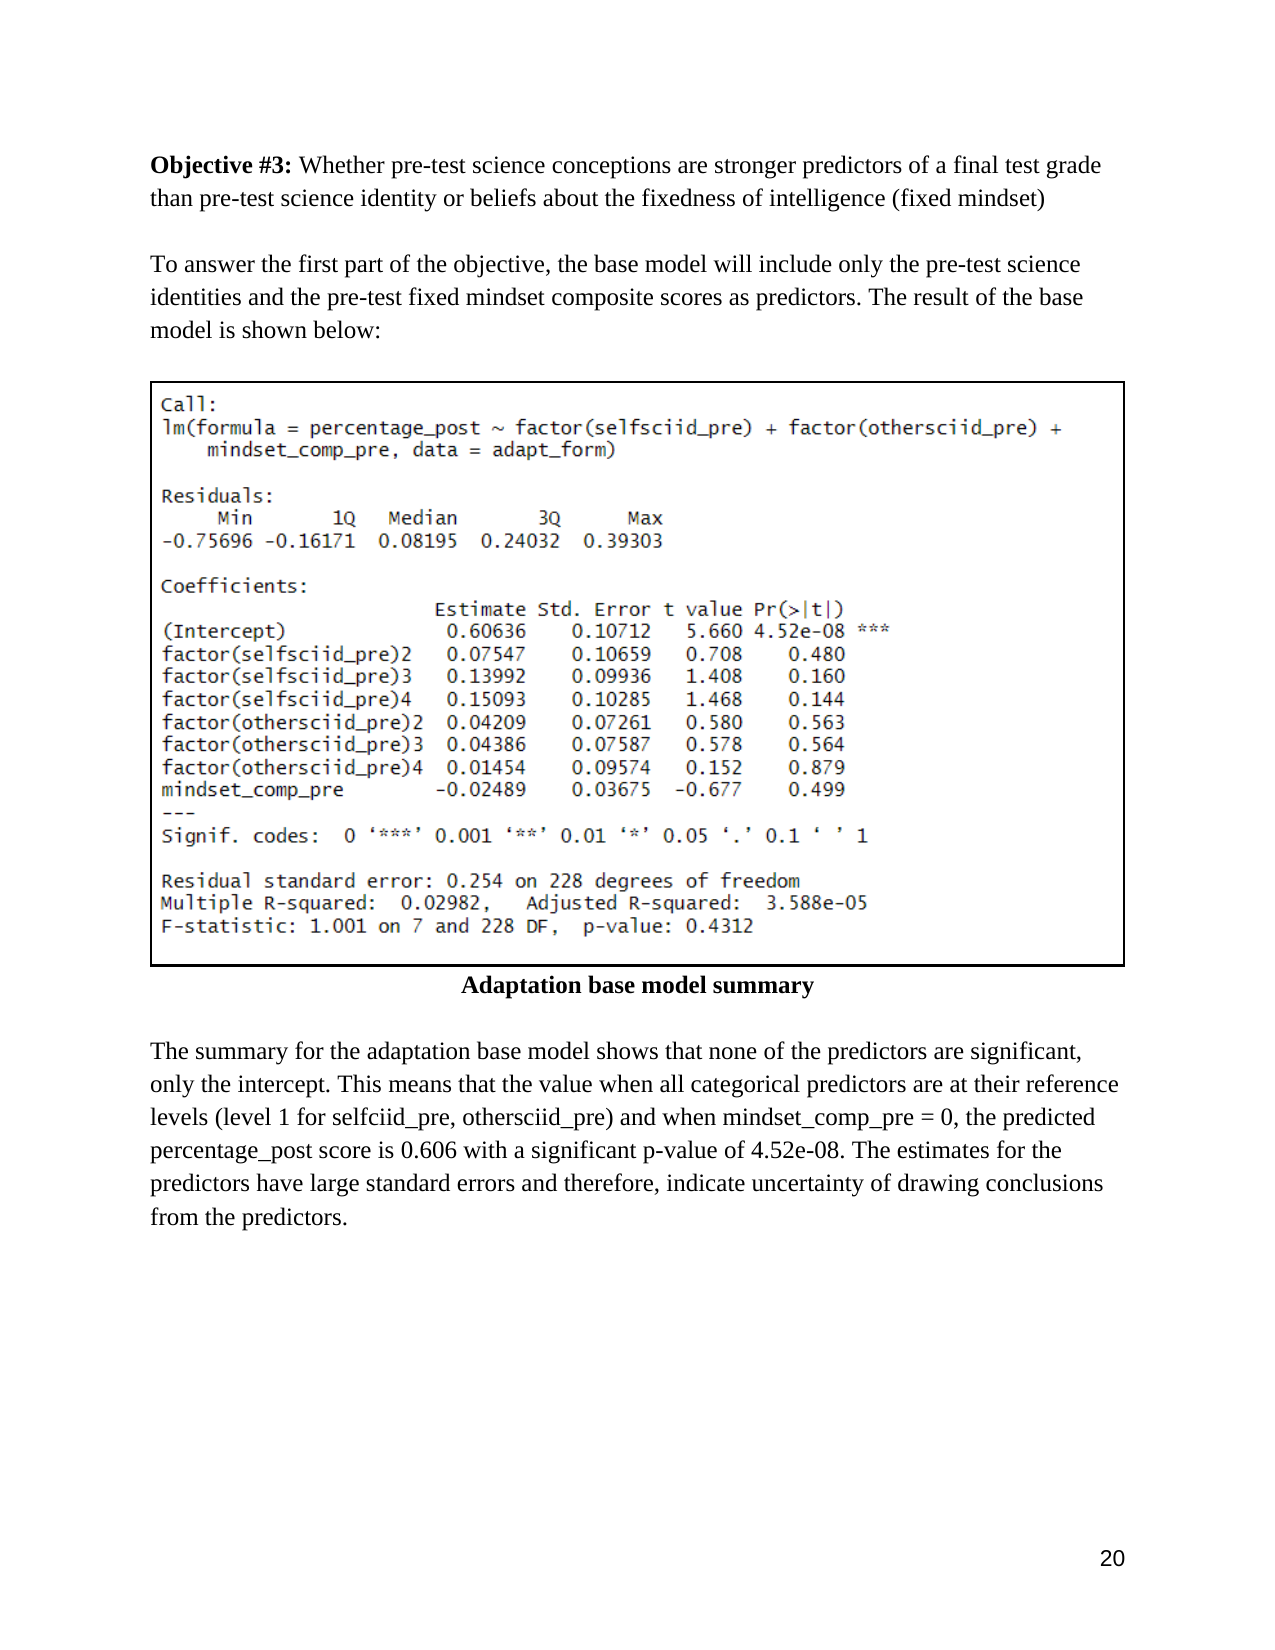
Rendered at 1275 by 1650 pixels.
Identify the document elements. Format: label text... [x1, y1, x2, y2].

picture [152, 383, 1123, 964]
text To answer the first part of the objective, the base model will include only the pre-test science identities and the pre-test fixed mindset composite scores as predictors. The result of the base model is shown below: [150, 249, 1125, 344]
text Objective #3: Whether pre-test science conceptions are stronger predictors of a final test grade than pre-test science identity or beliefs about the fixedness of intelligence (fixed mindset) [150, 150, 1125, 212]
text Adaptation base model summary [150, 970, 1125, 999]
text The summary for the adaptation base model shows that none of the predictors are significant, only the intercept. This means that the value when all categorical predictors are at their reference levels (level 1 for selfciid_pre, othersciid_pre) and when mindset_comp_pre = 0, the predicted percentage_post score is 0.606 with a significant p-value of 4.52e-08. The estimates for the predictors have large standard errors and therefore, indicate uncertainty of drawing conclusions from the predictors. [150, 1036, 1125, 1230]
